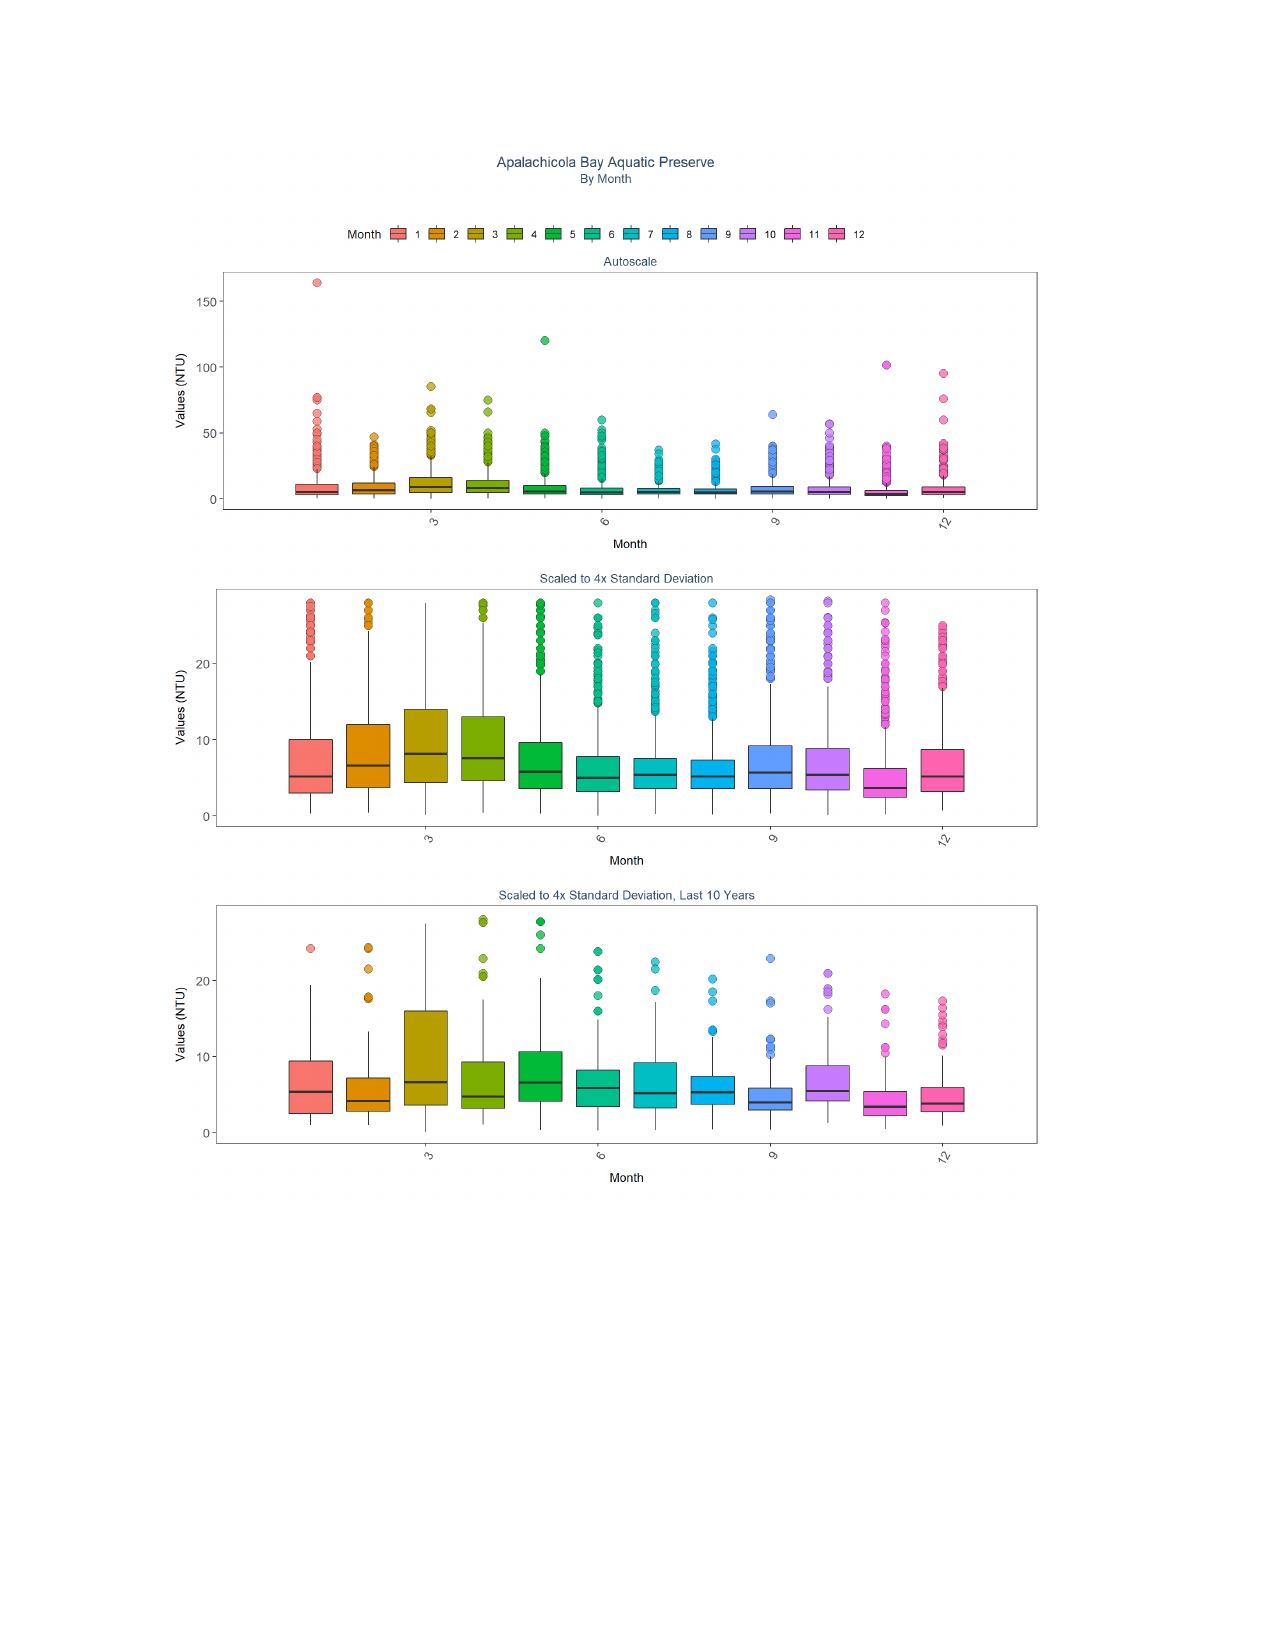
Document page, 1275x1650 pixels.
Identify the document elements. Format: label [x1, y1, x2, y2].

picture [168, 150, 1044, 1200]
